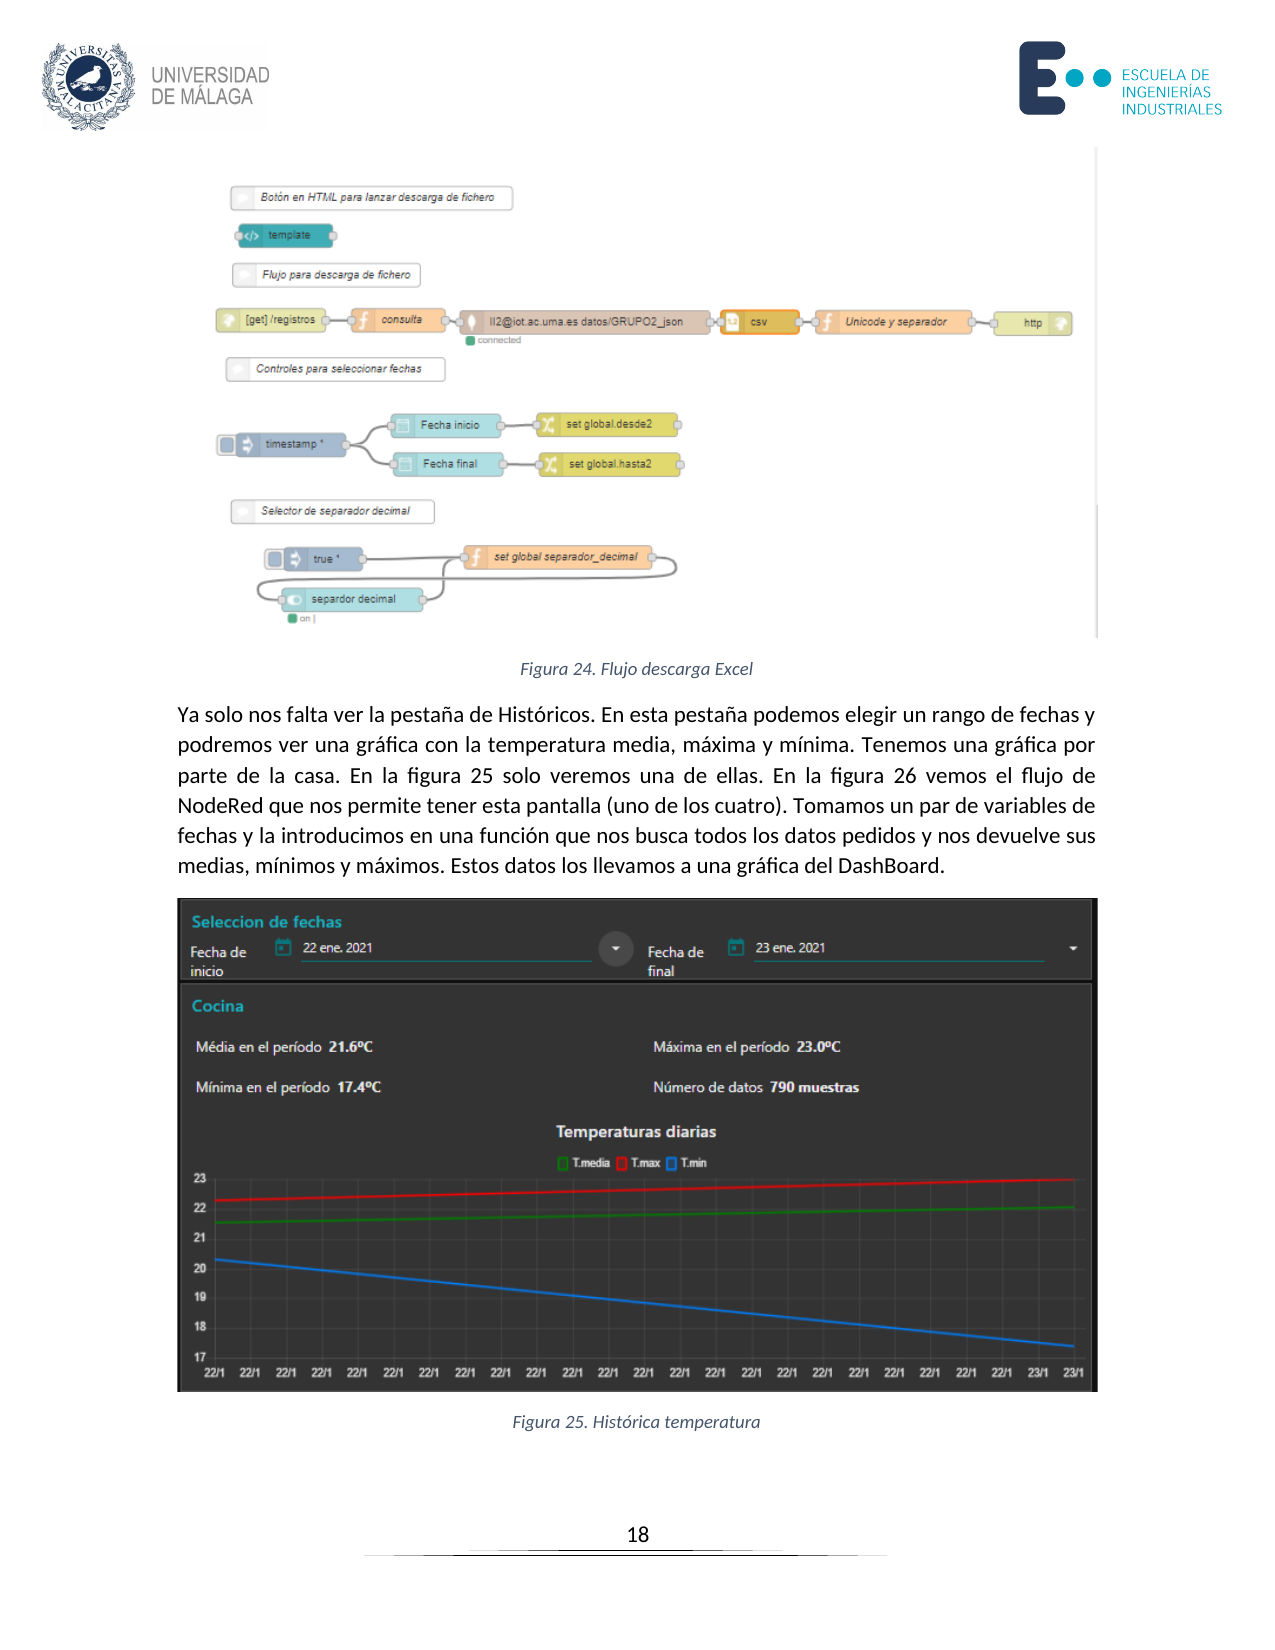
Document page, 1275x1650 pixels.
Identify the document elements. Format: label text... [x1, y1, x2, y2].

text Ya solo nos falta ver la pestaña de Históricos. En esta pestaña podemos elegir un rango de fechas y podremos ver una gráfica con la temperatura media, máxima y mínima. Tenemos una gráfica por parte de la casa. En la figura 25 solo veremos una de ellas. En la figura 26 vemos el flujo de NodeRed que nos permite tener esta pantalla (uno de los cuatro). Tomamos un par de variables de fechas y la introducimos en una función que nos busca todos los datos pedidos y nos devuelve sus medias, mínimos y máximos. Estos datos los llevamos a una gráfica del DashBoard. [177, 700, 1098, 879]
picture [177, 147, 1098, 638]
picture [999, 21, 1242, 135]
picture [177, 898, 1098, 1392]
picture [41, 43, 269, 131]
text Figura 24. Flujo descarga Excel [177, 657, 1098, 679]
text Figura 25. Histórica temperatura [177, 1410, 1098, 1433]
